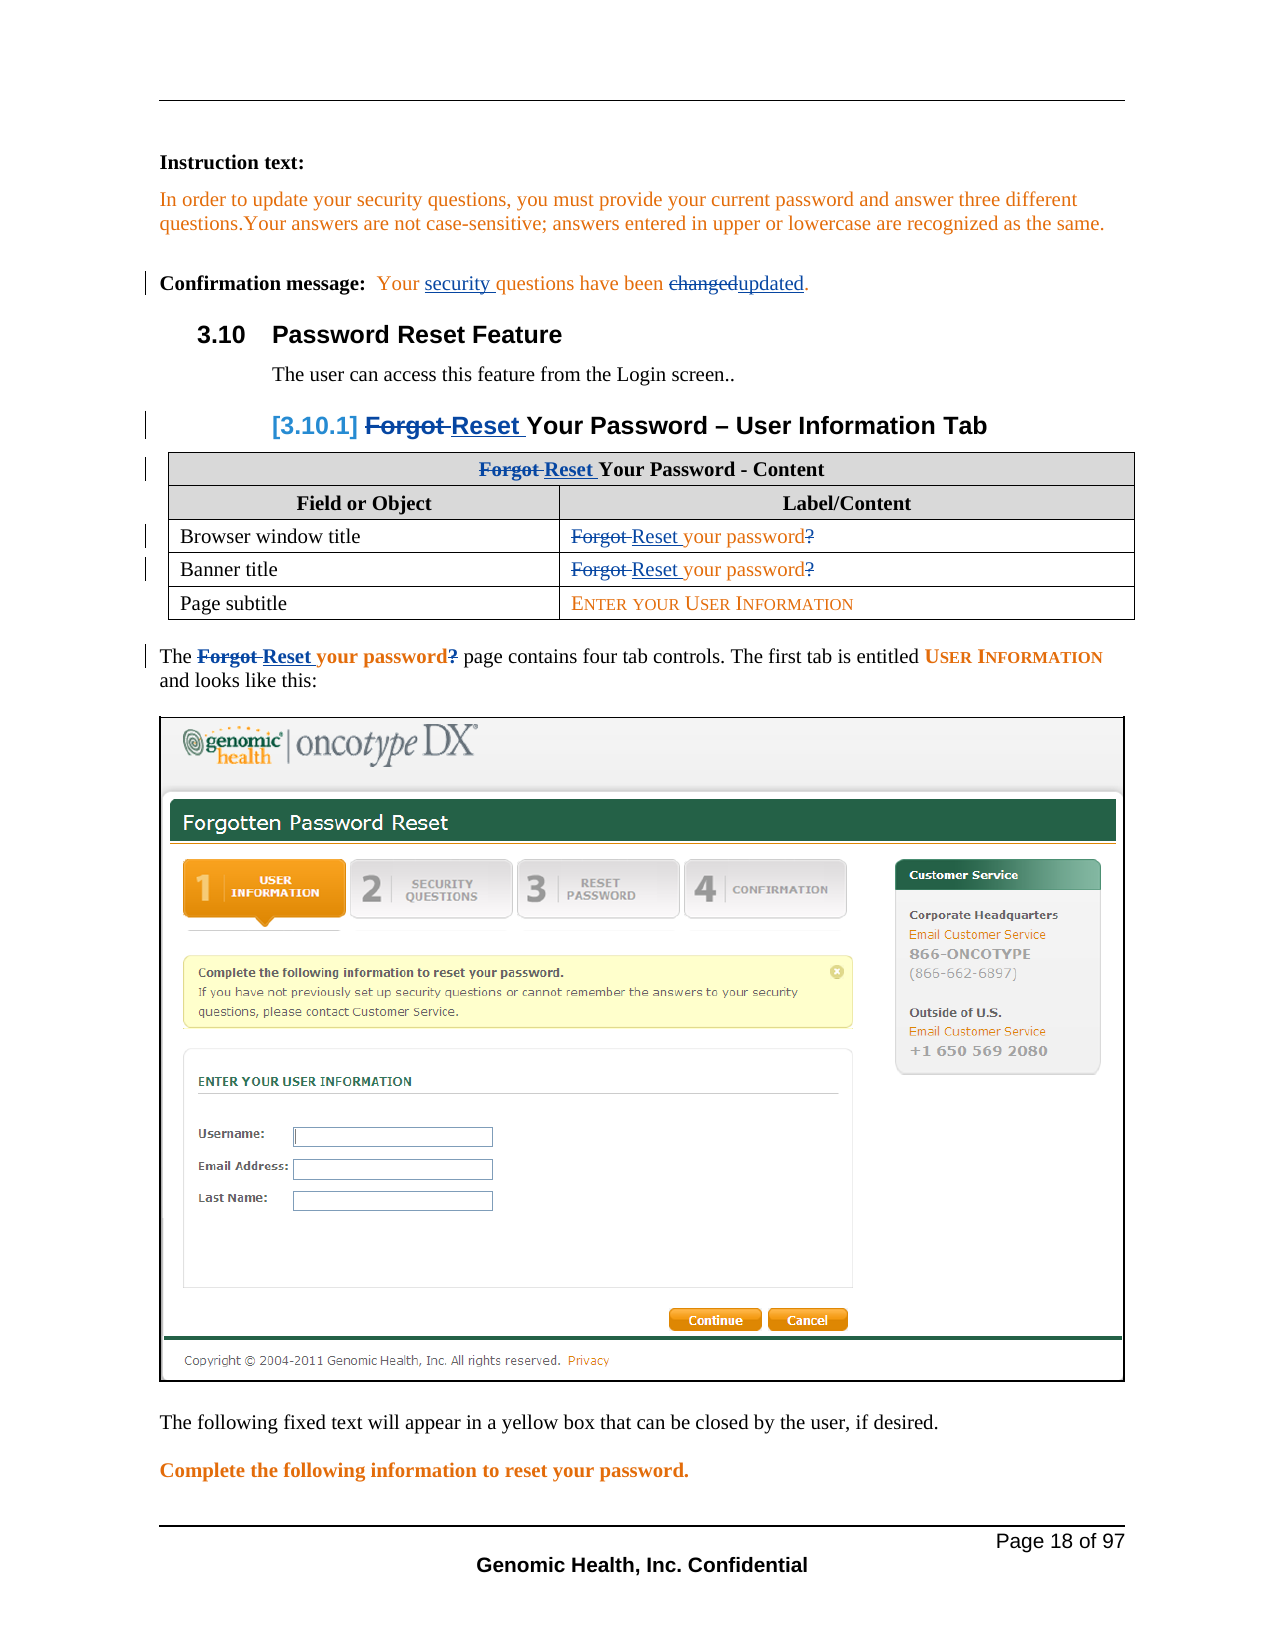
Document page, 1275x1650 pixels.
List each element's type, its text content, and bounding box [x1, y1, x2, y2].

table_cell Enter your User Information [560, 587, 1134, 619]
table_cell Page subtitle [169, 587, 559, 619]
table_header Your Password - Content [169, 453, 1134, 485]
text The following fixed text will appear in a yellow box that can be closed by the user, if desired. [159, 1410, 1125, 1434]
table_cell Field or Object [169, 486, 559, 519]
subtitle Your Password – User Information Tab [272, 411, 1125, 439]
text In order to update your security questions, you must provide your current password and answer three different questions.Your answers are not case-sensitive; answers entered in upper or lowercase are recognized as the same. [159, 187, 1125, 259]
table_cell Banner title [169, 553, 559, 586]
picture [161, 718, 1123, 1380]
table_cell Browser window title [169, 520, 559, 552]
text Complete the following information to reset your password. [159, 1458, 1125, 1482]
text The user can access this feature from the Login screen.. [272, 362, 1125, 386]
subtitle Password Reset Feature [197, 320, 1125, 349]
table_cell Label/Content [560, 486, 1134, 519]
table_cell your password [560, 553, 1134, 586]
text Instruction text: [159, 150, 1125, 174]
table_cell your password [560, 520, 1134, 552]
text The your password page contains four tab controls. The first tab is entitled User Information and looks like this: [159, 644, 1125, 692]
text Confirmation message: Your questions have been . [159, 271, 1125, 295]
